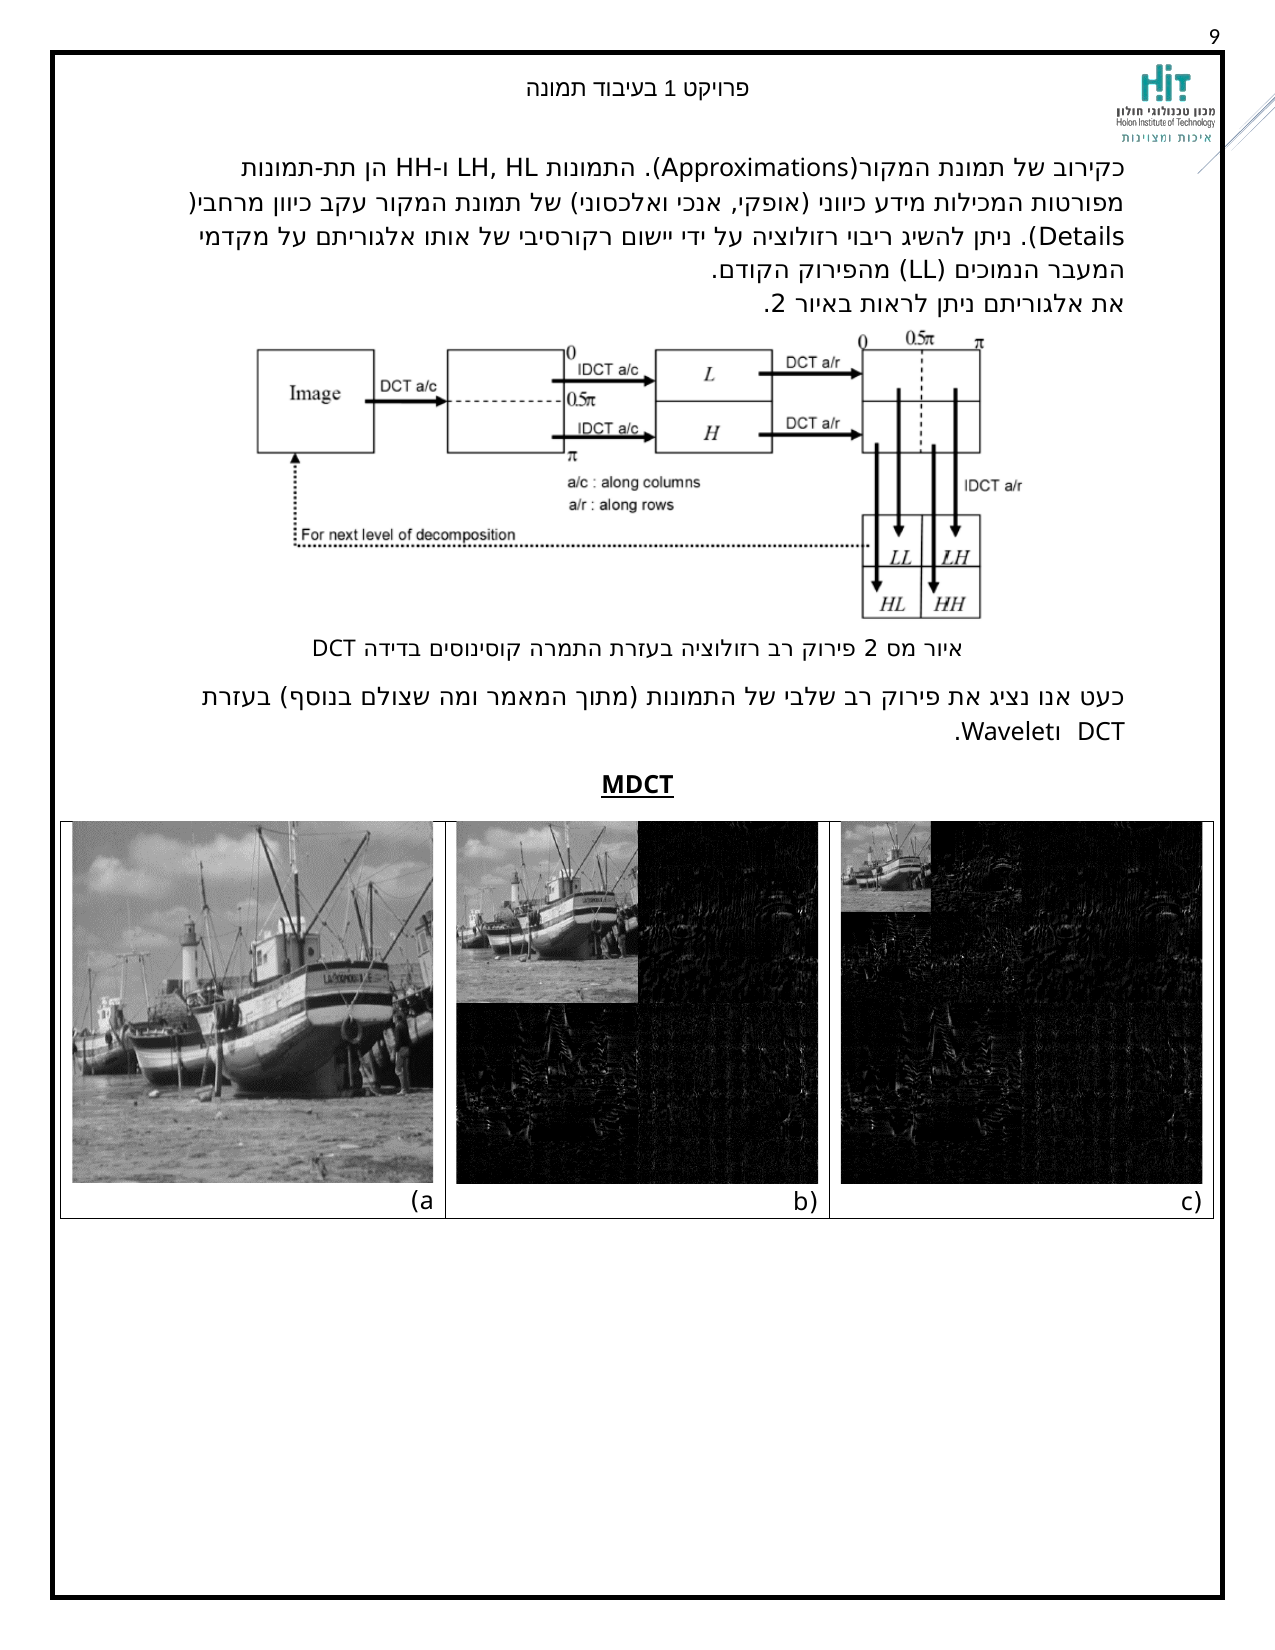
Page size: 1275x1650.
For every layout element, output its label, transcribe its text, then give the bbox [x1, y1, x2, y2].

table_header a) [61, 822, 445, 1218]
picture [244, 322, 1030, 628]
text את אלגוריתם ניתן לראות באיור 2. [150, 289, 1125, 318]
text כעט אנו נציג את פירוק רב שלבי של התמונות (מתוך המאמר ומה שצולם בנוסף) בעזרת DCT וWavelet. [150, 682, 1125, 748]
picture [840, 821, 1203, 1184]
text איור מס 2 פירוק רב רזולוציה בעזרת התמרה קוסינוסים בדידה DCT [150, 631, 1125, 663]
table_header (c [830, 822, 1213, 1218]
text MDCT [150, 767, 1125, 801]
picture [1111, 55, 1220, 148]
picture [456, 821, 819, 1184]
table_header (b [446, 822, 829, 1218]
picture [72, 821, 434, 1183]
